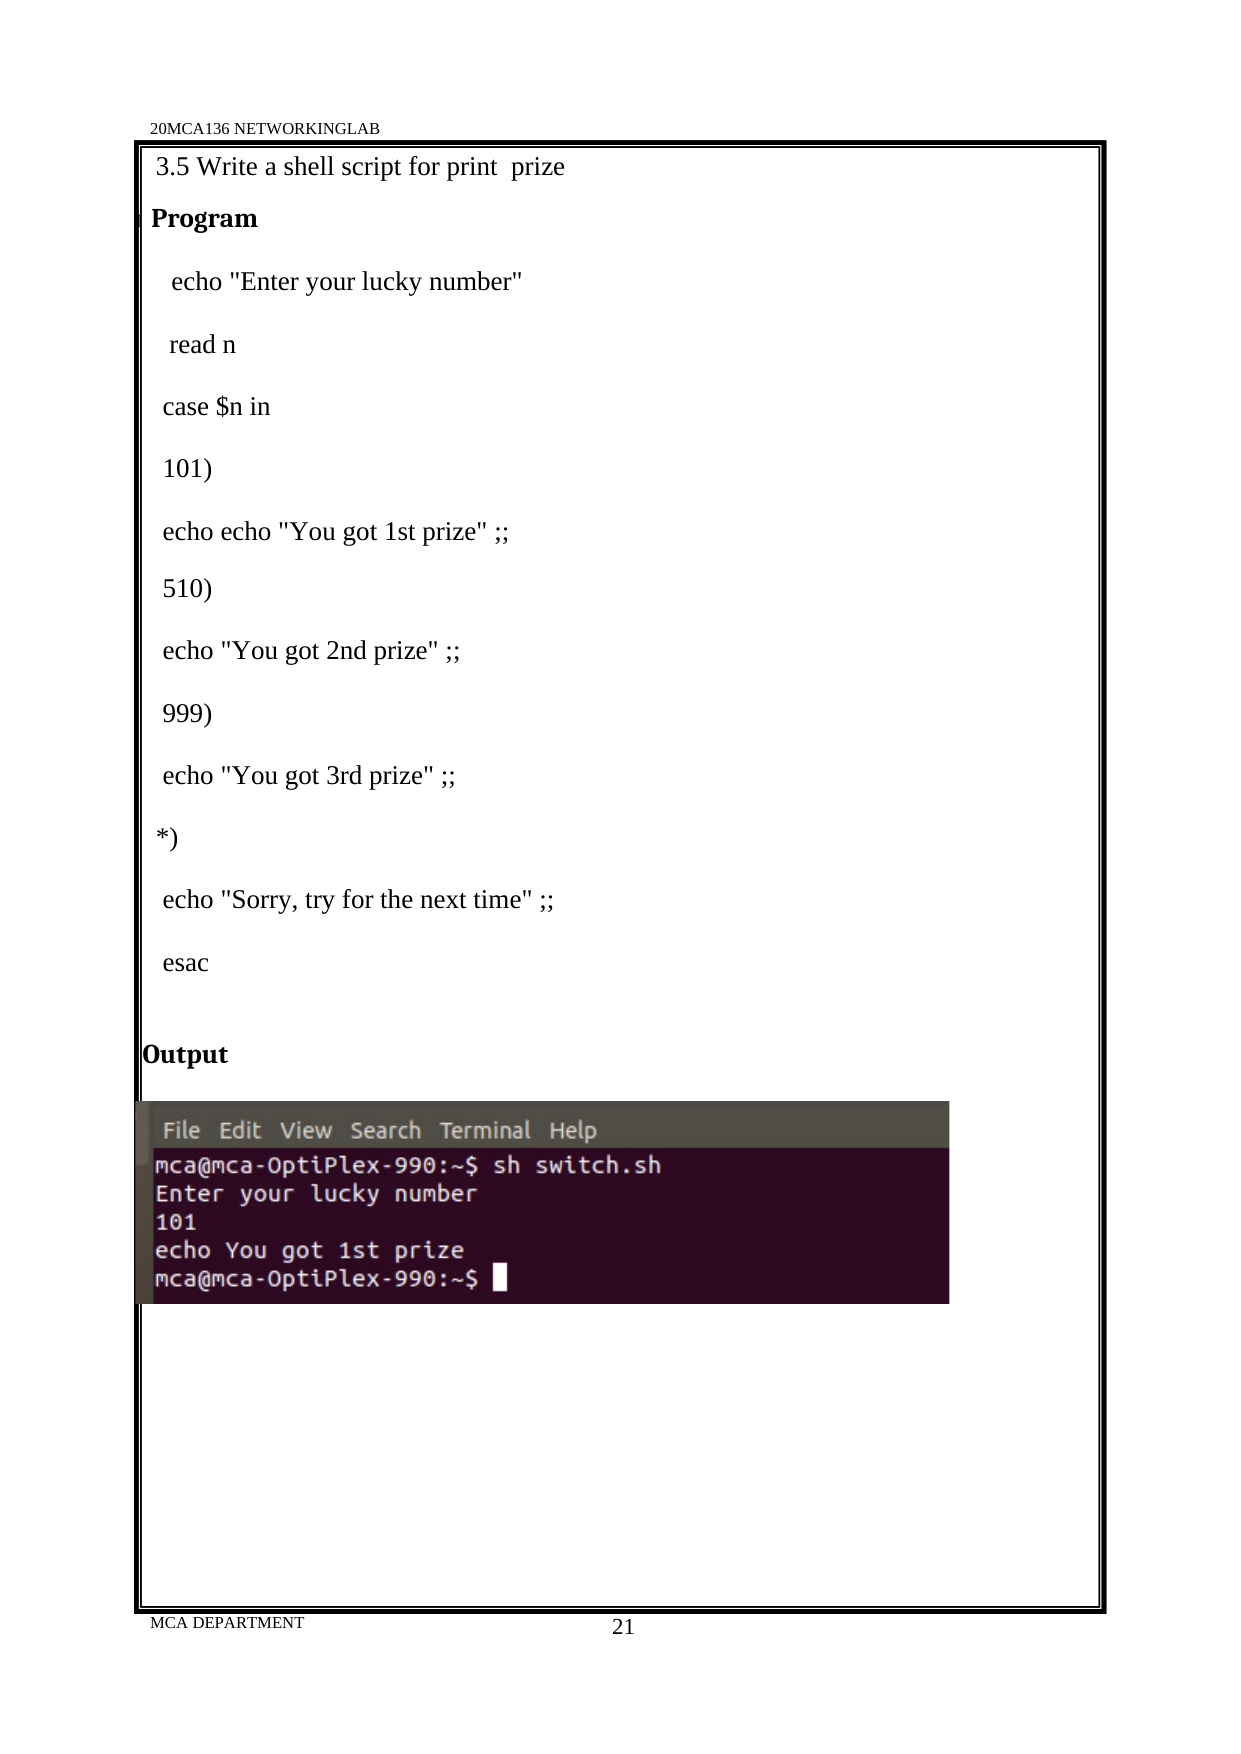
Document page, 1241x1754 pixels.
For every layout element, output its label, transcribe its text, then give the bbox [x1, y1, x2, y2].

text read n [135, 328, 1105, 359]
text *) [135, 821, 1105, 852]
picture [135, 1101, 950, 1304]
text case $n in [135, 390, 1105, 421]
text 510) [135, 572, 1105, 603]
text I Program [135, 203, 1105, 234]
text 3.5 Write a shell script for print prize [135, 150, 1105, 181]
text 999) [135, 697, 1105, 728]
text esac [135, 946, 1105, 977]
text Output [135, 1039, 1105, 1070]
text 101) [135, 452, 1105, 483]
text echo "You got 2nd prize" ;; [135, 634, 1105, 666]
text echo "You got 3rd prize" ;; [135, 759, 1105, 790]
text echo "Enter your lucky number" [135, 265, 1105, 297]
text echo echo "You got 1st prize" ;; [135, 514, 1105, 546]
text echo "Sorry, try for the next time" ;; [135, 883, 1105, 915]
